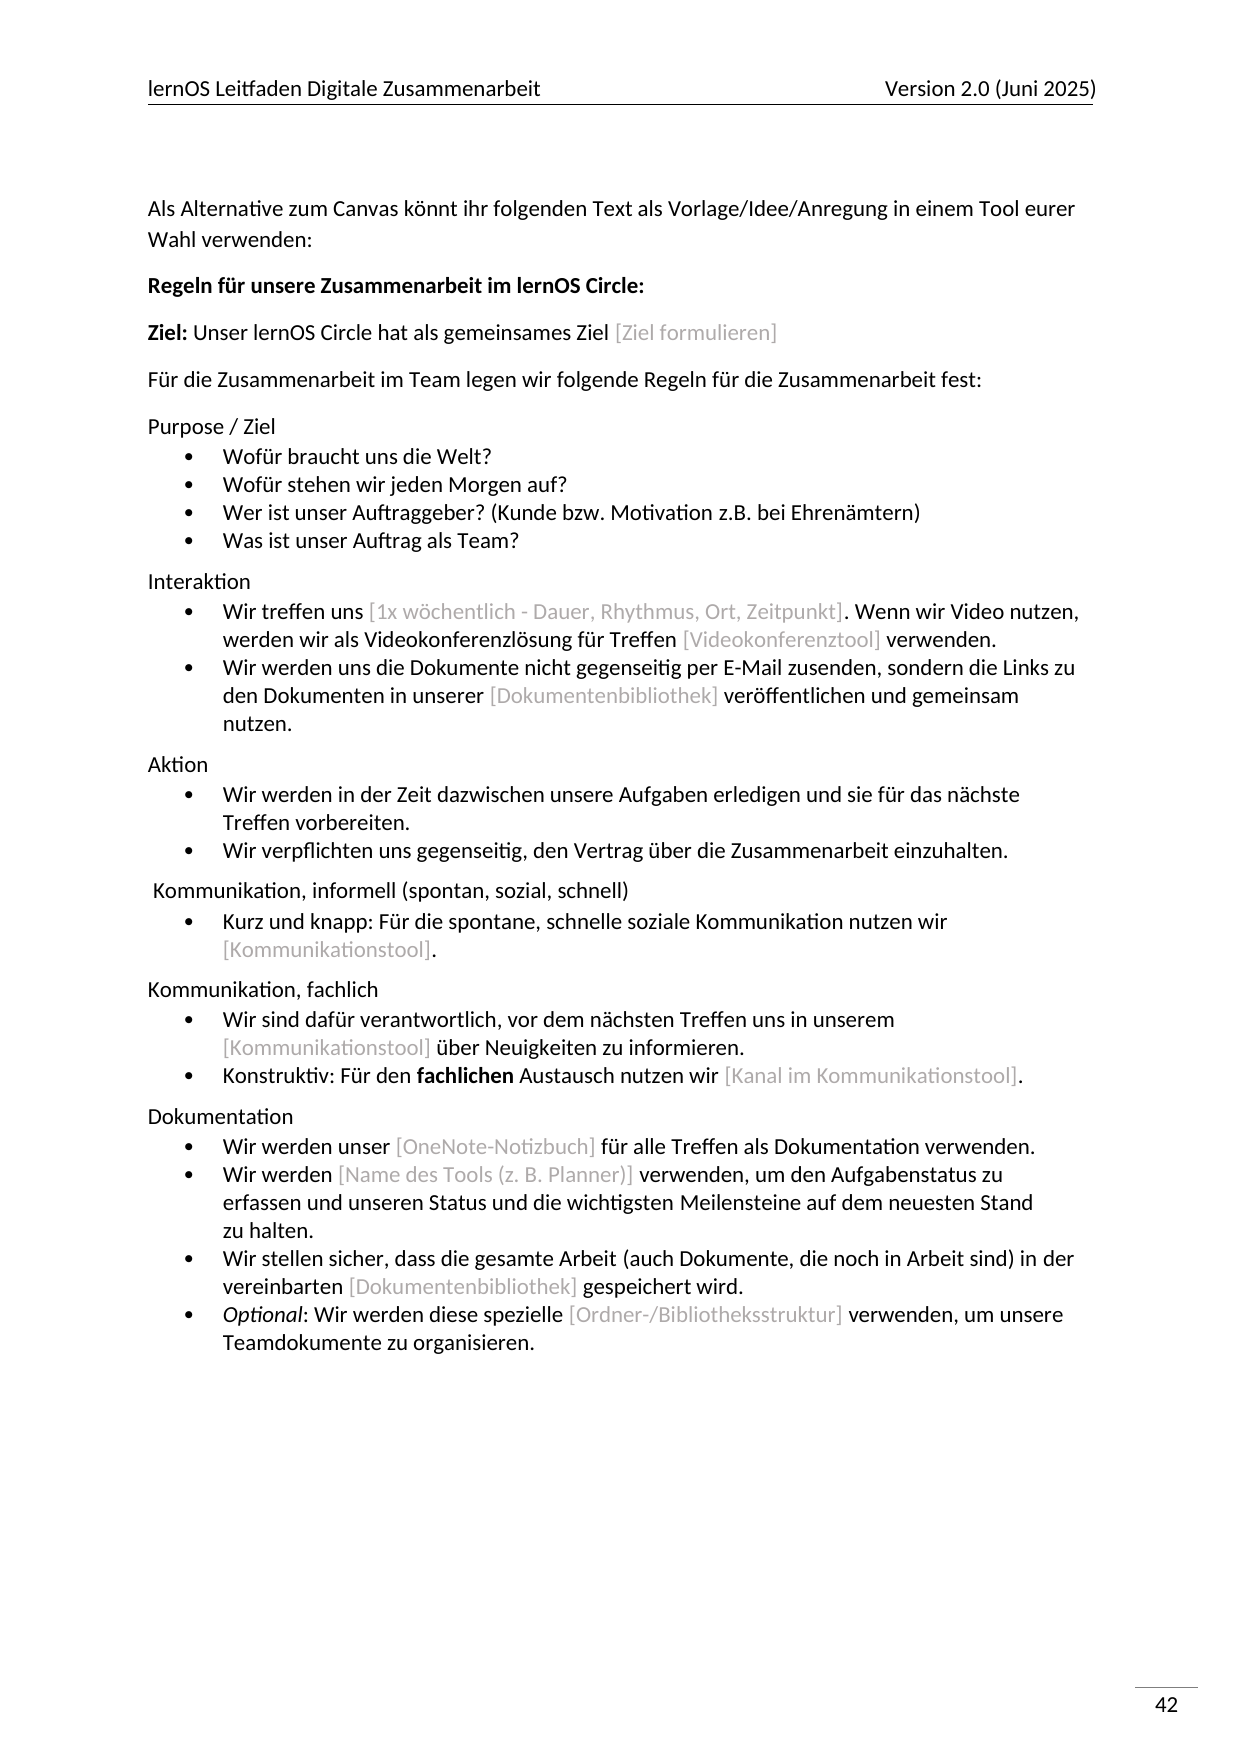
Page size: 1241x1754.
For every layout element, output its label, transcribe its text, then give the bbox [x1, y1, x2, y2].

text Für die Zusammenarbeit im Team legen wir folgende Regeln für die Zusammenarbeit fest: [148, 365, 1093, 393]
text Dokumentation [148, 1102, 1093, 1130]
text Kommunikation, informell (spontan, sozial, schnell) [148, 877, 1093, 904]
list Wofür braucht uns die Welt?​ [185, 442, 1093, 470]
list Kurz und knapp: Für die spontane, schnelle soziale Kommunikation nutzen wir [Kommunikationstool]. [185, 907, 1093, 963]
list Wir werden unser [OneNote-Notizbuch] für alle Treffen als Dokumentation verwenden. [185, 1132, 1093, 1160]
list Wer ist unser Auftraggeber? (Kunde bzw. Motivation z.B. bei Ehrenämtern)​ [185, 498, 1093, 526]
text Kommunikation, fachlich [148, 975, 1093, 1003]
text Als Alternative zum Canvas könnt ihr folgenden Text als Vorlage/Idee/Anregung in einem Tool eurer Wahl verwenden: [148, 194, 1093, 253]
list Wir treffen uns [1x wöchentlich - Dauer, Rhythmus, Ort, Zeitpunkt]. Wenn wir Video nutzen, werden wir als Videokonferenzlösung für Treffen [Videokonferenztool] verwenden. [185, 597, 1093, 653]
list Wofür stehen wir jeden Morgen auf?​ [185, 470, 1093, 498]
list Was ist unser Auftrag als Team?​ [185, 526, 1093, 554]
list Wir werden in der Zeit dazwischen unsere Aufgaben erledigen und sie für das nächste Treffen vorbereiten. [185, 780, 1093, 836]
text Aktion [148, 750, 1093, 778]
text Ziel: Unser lernOS Circle hat als gemeinsames Ziel [Ziel formulieren] [148, 318, 1093, 346]
text Regeln für unsere Zusammenarbeit im lernOS Circle: [148, 272, 1093, 299]
text Interaktion [148, 567, 1093, 595]
list Wir sind dafür verantwortlich, vor dem nächsten Treffen uns in unserem [Kommunikationstool] über Neuigkeiten zu informieren. [185, 1006, 1093, 1062]
text Purpose / Ziel [148, 412, 1093, 440]
list Wir stellen sicher, dass die gesamte Arbeit (auch Dokumente, die noch in Arbeit sind) in der vereinbarten [Dokumentenbibliothek] gespeichert wird. [185, 1244, 1093, 1300]
list Wir werden uns die Dokumente nicht gegenseitig per E-Mail zusenden, sondern die Links zu den Dokumenten in unserer [Dokumentenbibliothek] veröffentlichen und gemeinsam nutzen. [185, 653, 1093, 737]
list Konstruktiv: Für den fachlichen Austausch nutzen wir [Kanal im Kommunikationstool]. [185, 1062, 1093, 1089]
list Wir werden [Name des Tools (z. B. Planner)] verwenden, um den Aufgabenstatus zu erfassen und unseren Status und die wichtigsten Meilensteine auf dem neuesten Stand zu halten. [185, 1160, 1093, 1244]
list Wir verpflichten uns gegenseitig, den Vertrag über die Zusammenarbeit einzuhalten. [185, 836, 1093, 864]
list Optional: Wir werden diese spezielle [Ordner-/Bibliotheksstruktur] verwenden, um unsere Teamdokumente zu organisieren. [185, 1300, 1093, 1356]
